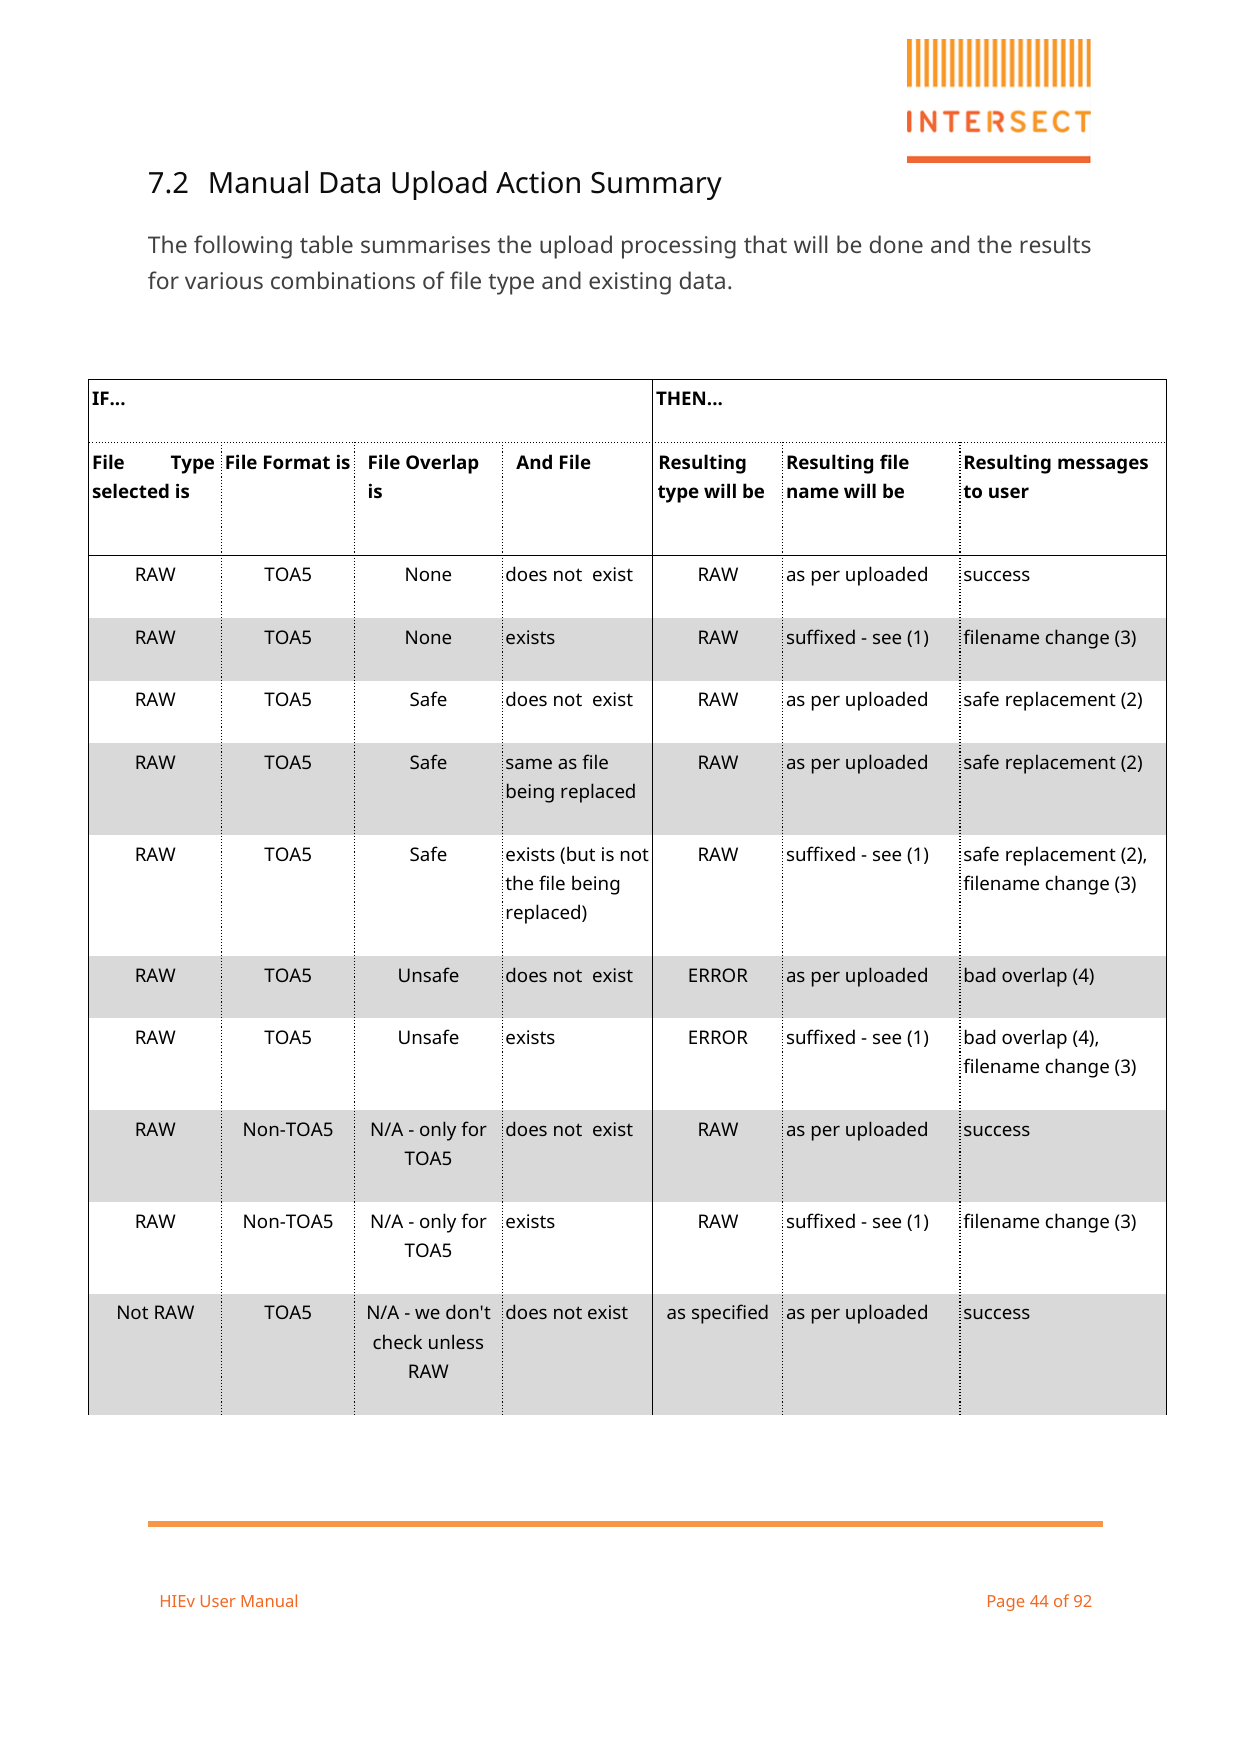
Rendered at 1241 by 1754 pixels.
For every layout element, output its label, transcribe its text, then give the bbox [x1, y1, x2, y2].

table_cell RAW [89, 681, 221, 743]
table_cell TOA5 [221, 681, 354, 743]
table_cell same as file being replaced [502, 743, 652, 835]
table_cell as per uploaded [783, 743, 960, 835]
table_cell suffixed - see (1) [783, 618, 960, 681]
table_cell RAW [89, 835, 221, 956]
table_cell None [354, 556, 502, 618]
table_cell TOA5 [221, 618, 354, 681]
table_cell exists (but is not the file being replaced) [502, 835, 652, 956]
text The following table summarises the upload processing that will be done and the results for various combinations of file type and existing data. [148, 229, 1092, 296]
table_cell does not exist [502, 1110, 652, 1202]
table_cell Unsafe [354, 956, 502, 1018]
table_cell None [354, 618, 502, 681]
table_header THEN... [653, 380, 1166, 442]
table_cell ERROR [653, 1019, 783, 1110]
table_cell File Overlap is [354, 442, 502, 554]
table_header IF... [89, 380, 652, 442]
table_cell TOA5 [221, 556, 354, 618]
table_cell RAW [653, 1202, 783, 1294]
table_cell Non-TOA5 [221, 1110, 354, 1202]
table_cell as per uploaded [783, 956, 960, 1018]
table_cell filename change (3) [960, 618, 1166, 681]
table_cell TOA5 [221, 1019, 354, 1110]
table_cell RAW [653, 556, 783, 618]
table_cell as per uploaded [783, 1110, 960, 1202]
table_cell TOA5 [221, 743, 354, 835]
table_cell RAW [653, 835, 783, 956]
table_cell filename change (3) [960, 1202, 1166, 1294]
table_cell TOA5 [221, 956, 354, 1018]
table_cell Not RAW [89, 1294, 221, 1415]
table_cell ERROR [653, 956, 783, 1018]
table_cell Resulting file name will be [783, 442, 960, 554]
table_cell as specified [653, 1294, 783, 1415]
table_cell File Type selected is [89, 442, 221, 554]
table_cell RAW [653, 681, 783, 743]
table_cell Non-TOA5 [221, 1202, 354, 1294]
table_cell exists [502, 1019, 652, 1110]
table_cell TOA5 [221, 835, 354, 956]
table_cell RAW [89, 956, 221, 1018]
table_cell suffixed - see (1) [783, 1202, 960, 1294]
table_cell RAW [89, 1019, 221, 1110]
table_cell Resulting type will be [653, 442, 783, 554]
table_cell exists [502, 1202, 652, 1294]
table_cell Safe [354, 835, 502, 956]
table_cell exists [502, 618, 652, 681]
table_cell does not exist [502, 556, 652, 618]
table_cell Safe [354, 743, 502, 835]
table_cell Unsafe [354, 1019, 502, 1110]
table_cell success [960, 1110, 1166, 1202]
table_cell as per uploaded [783, 681, 960, 743]
table_cell does not exist [502, 956, 652, 1018]
picture [905, 37, 1093, 165]
table_cell success [960, 1294, 1166, 1415]
table_cell suffixed - see (1) [783, 835, 960, 956]
table_cell RAW [653, 618, 783, 681]
table_cell as per uploaded [783, 1294, 960, 1415]
table_cell does not exist [502, 1294, 652, 1415]
table_cell suffixed - see (1) [783, 1019, 960, 1110]
table_cell N/A - we don't check unless RAW [354, 1294, 502, 1415]
table_cell RAW [89, 743, 221, 835]
table_cell RAW [653, 743, 783, 835]
table_cell RAW [89, 556, 221, 618]
table_cell Safe [354, 681, 502, 743]
table_cell bad overlap (4) [960, 956, 1166, 1018]
table_cell bad overlap (4), filename change (3) [960, 1019, 1166, 1110]
table_cell N/A - only for TOA5 [354, 1202, 502, 1294]
table_cell RAW [653, 1110, 783, 1202]
table_cell success [960, 556, 1166, 618]
table_cell RAW [89, 1110, 221, 1202]
table_cell File Format is [221, 442, 354, 554]
table_cell N/A - only for TOA5 [354, 1110, 502, 1202]
table_cell safe replacement (2), filename change (3) [960, 835, 1166, 956]
table_cell safe replacement (2) [960, 743, 1166, 835]
table_cell does not exist [502, 681, 652, 743]
subtitle Manual Data Upload Action Summary [148, 162, 1092, 202]
table_cell as per uploaded [783, 556, 960, 618]
table_cell safe replacement (2) [960, 681, 1166, 743]
table_cell Resulting messages to user [960, 442, 1166, 554]
table_cell TOA5 [221, 1294, 354, 1415]
table_cell RAW [89, 618, 221, 681]
table_cell RAW [89, 1202, 221, 1294]
table_cell And File [502, 442, 652, 554]
